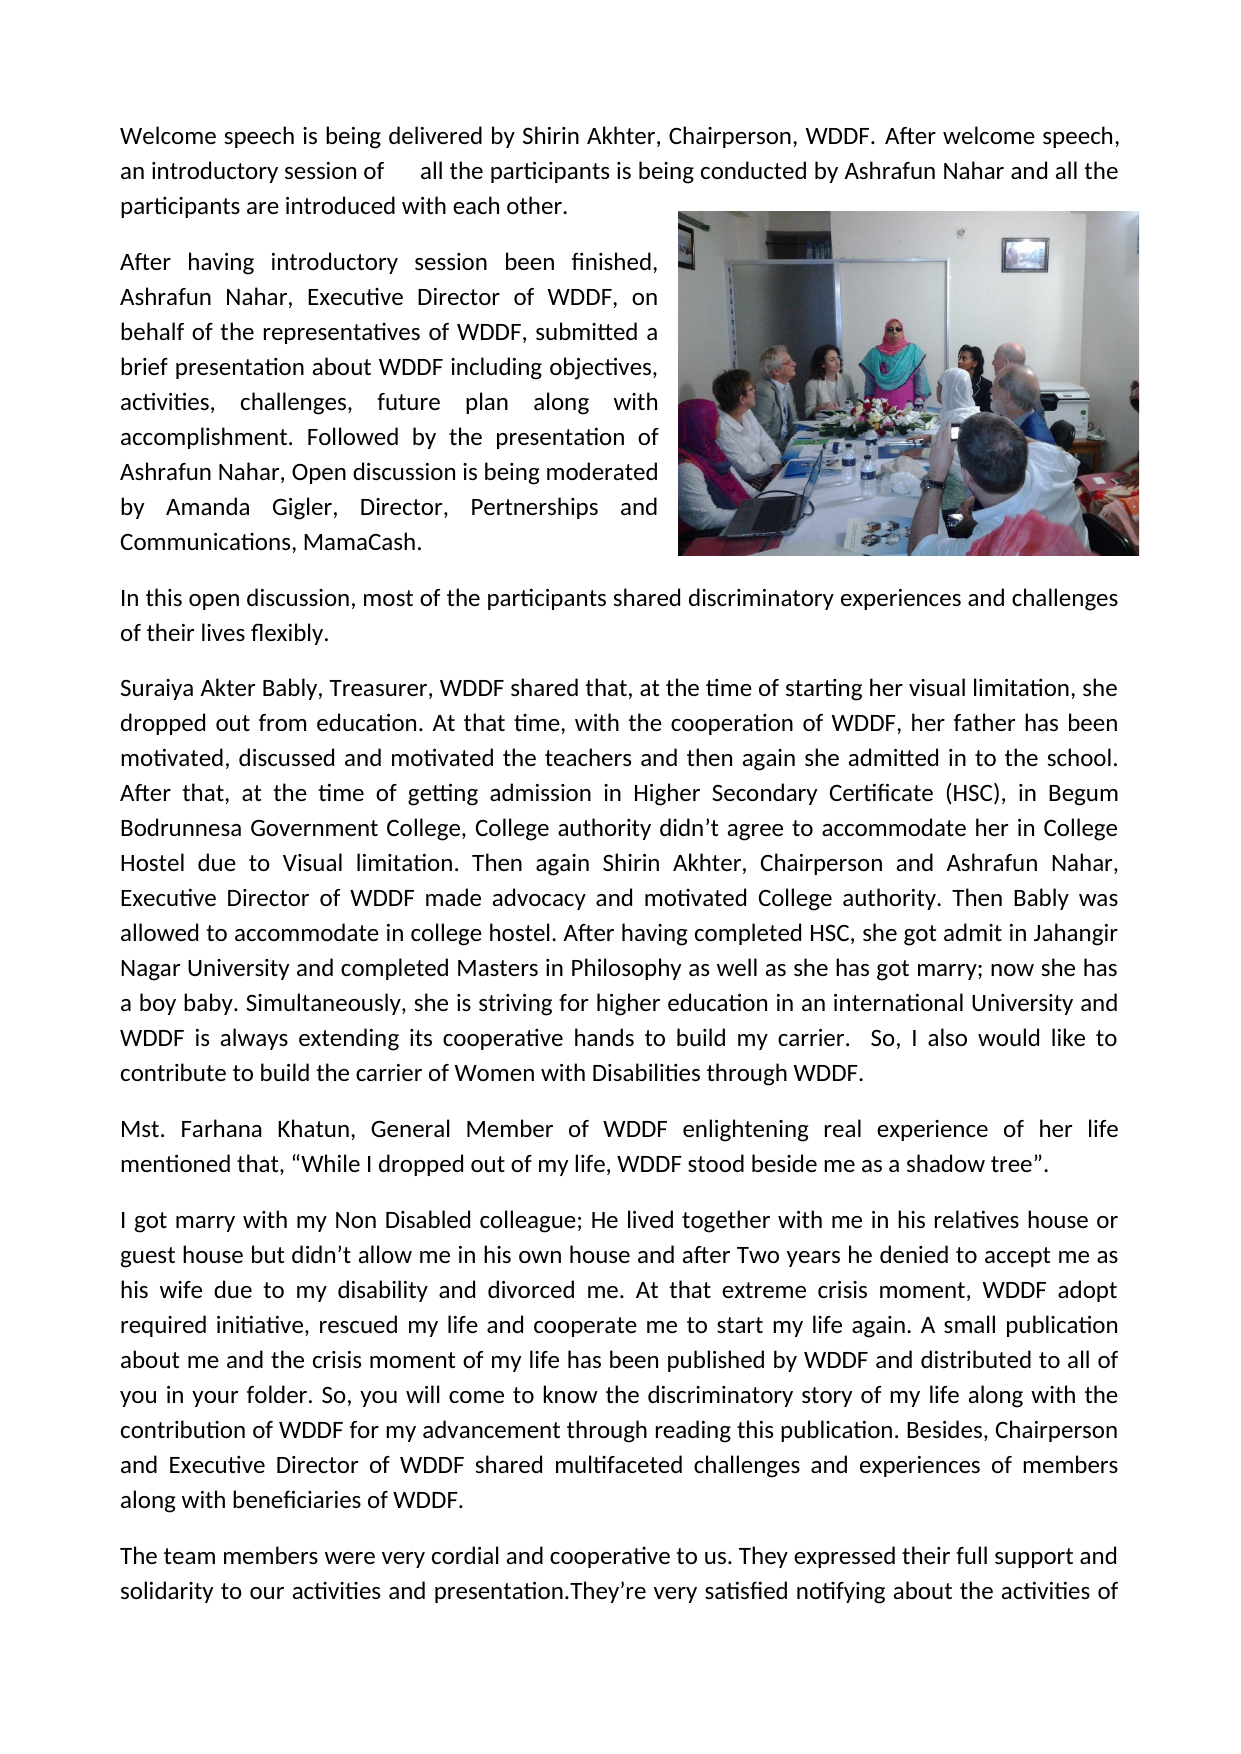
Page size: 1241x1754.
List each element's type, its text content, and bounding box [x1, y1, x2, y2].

text I got marry with my Non Disabled colleague; He lived together with me in his relatives house or guest house but didn’t allow me in his own house and after Two years he denied to accept me as his wife due to my disability and divorced me. At that extreme crisis moment, WDDF adopt required initiative, rescued my life and cooperate me to start my life again. A small publication about me and the crisis moment of my life has been published by WDDF and distributed to all of you in your folder. So, you will come to know the discriminatory story of my life along with the contribution of WDDF for my advancement through reading this publication. Besides, Chairperson and Executive Director of WDDF shared multifaceted challenges and experiences of members along with beneficiaries of WDDF. [120, 1204, 1120, 1515]
text Welcome speech is being delivered by Shirin Akhter, Chairperson, WDDF. After welcome speech, an introductory session of all the participants is being conducted by Ashrafun Nahar and all the participants are introduced with each other. [120, 120, 1120, 221]
picture [676, 211, 1139, 555]
text Mst. Farhana Khatun, General Member of WDDF enlightening real experience of her life mentioned that, “While I dropped out of my life, WDDF stood beside me as a shadow tree”. [120, 1113, 1120, 1179]
text Suraiya Akter Bably, Treasurer, WDDF shared that, at the time of starting her visual limitation, she dropped out from education. At that time, with the cooperation of WDDF, her father has been motivated, discussed and motivated the teachers and then again she admitted in to the school. After that, at the time of getting admission in Higher Secondary Certificate (HSC), in Begum Bodrunnesa Government College, College authority didn’t agree to accommodate her in College Hostel due to Visual limitation. Then again Shirin Akhter, Chairperson and Ashrafun Nahar, Executive Director of WDDF made advocacy and motivated College authority. Then Bably was allowed to accommodate in college hostel. After having completed HSC, she got admit in Jahangir Nagar University and completed Masters in Philosophy as well as she has got marry; now she has a boy baby. Simultaneously, she is striving for higher education in an international University and WDDF is always extending its cooperative hands to build my carrier. So, I also would like to contribute to build the carrier of Women with Disabilities through WDDF. [120, 672, 1120, 1088]
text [120, 1540, 1120, 1606]
text In this open discussion, most of the participants shared discriminatory experiences and challenges of their lives flexibly. [120, 582, 1120, 647]
